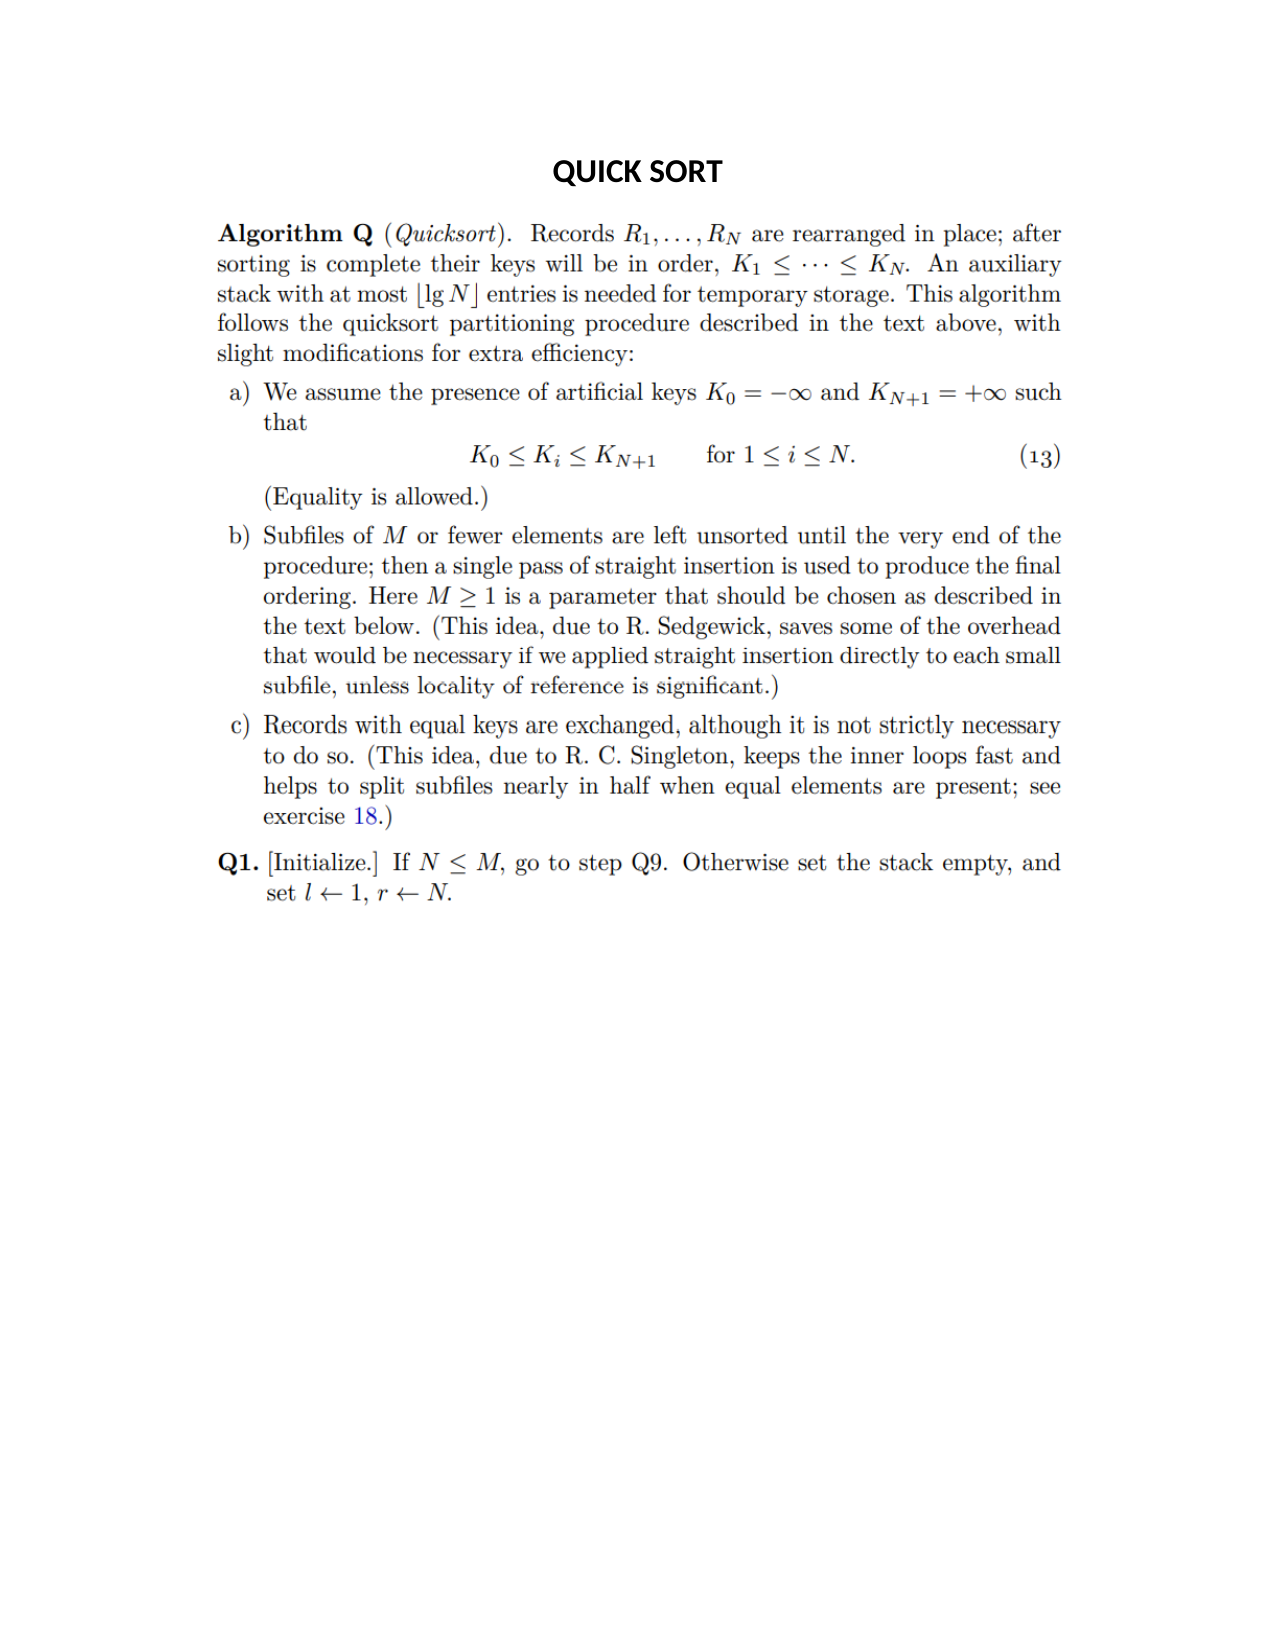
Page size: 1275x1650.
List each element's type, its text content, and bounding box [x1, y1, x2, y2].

picture [150, 210, 1125, 908]
text QUICK SORT [150, 150, 1125, 191]
